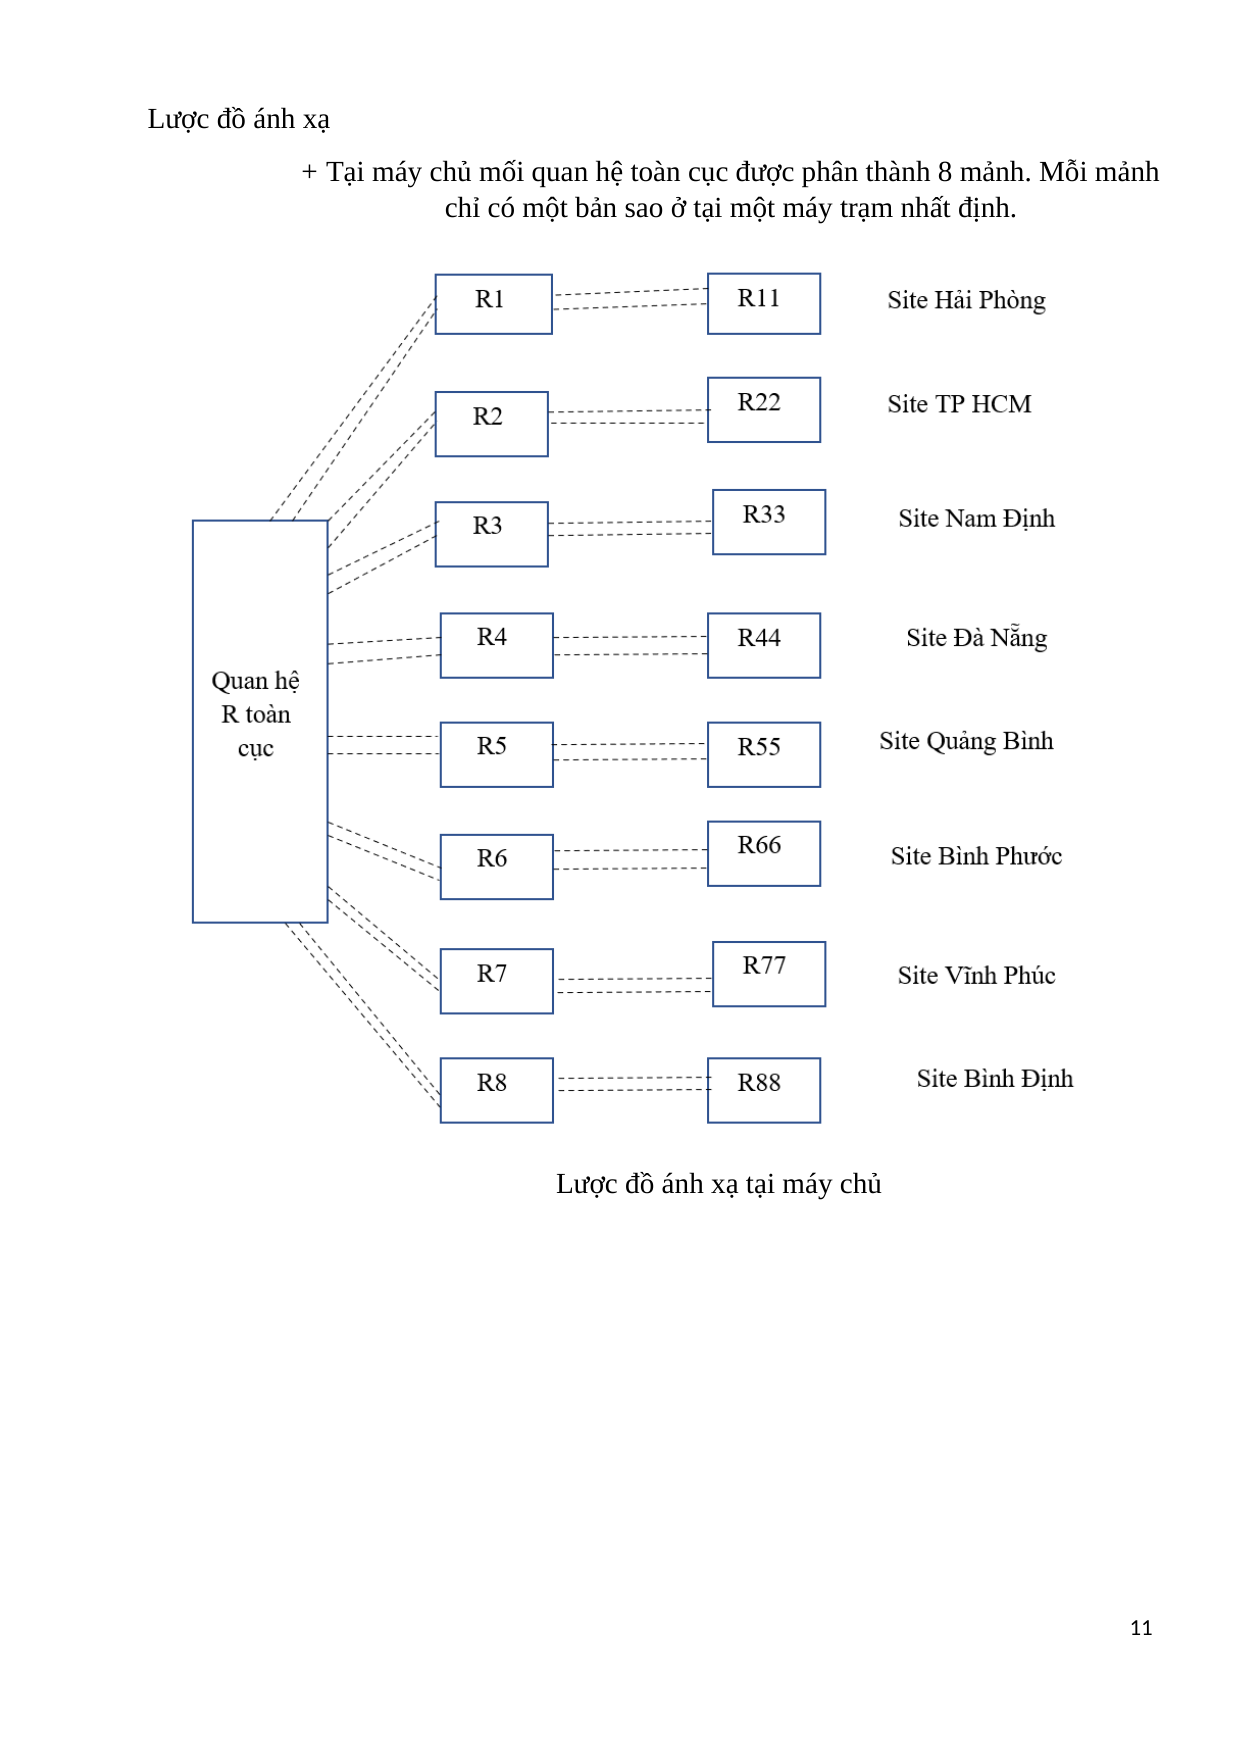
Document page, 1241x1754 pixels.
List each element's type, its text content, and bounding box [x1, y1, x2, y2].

picture [147, 241, 1161, 1141]
text Lược đồ ánh xạ tại máy chủ [147, 1166, 1161, 1199]
text Lược đồ ánh xạ [147, 101, 1161, 135]
text + Tại máy chủ mối quan hệ toàn cục được phân thành 8 mảnh. Mỗi mảnh chỉ có một bản sao ở tại một máy trạm nhất định. [300, 154, 1161, 224]
